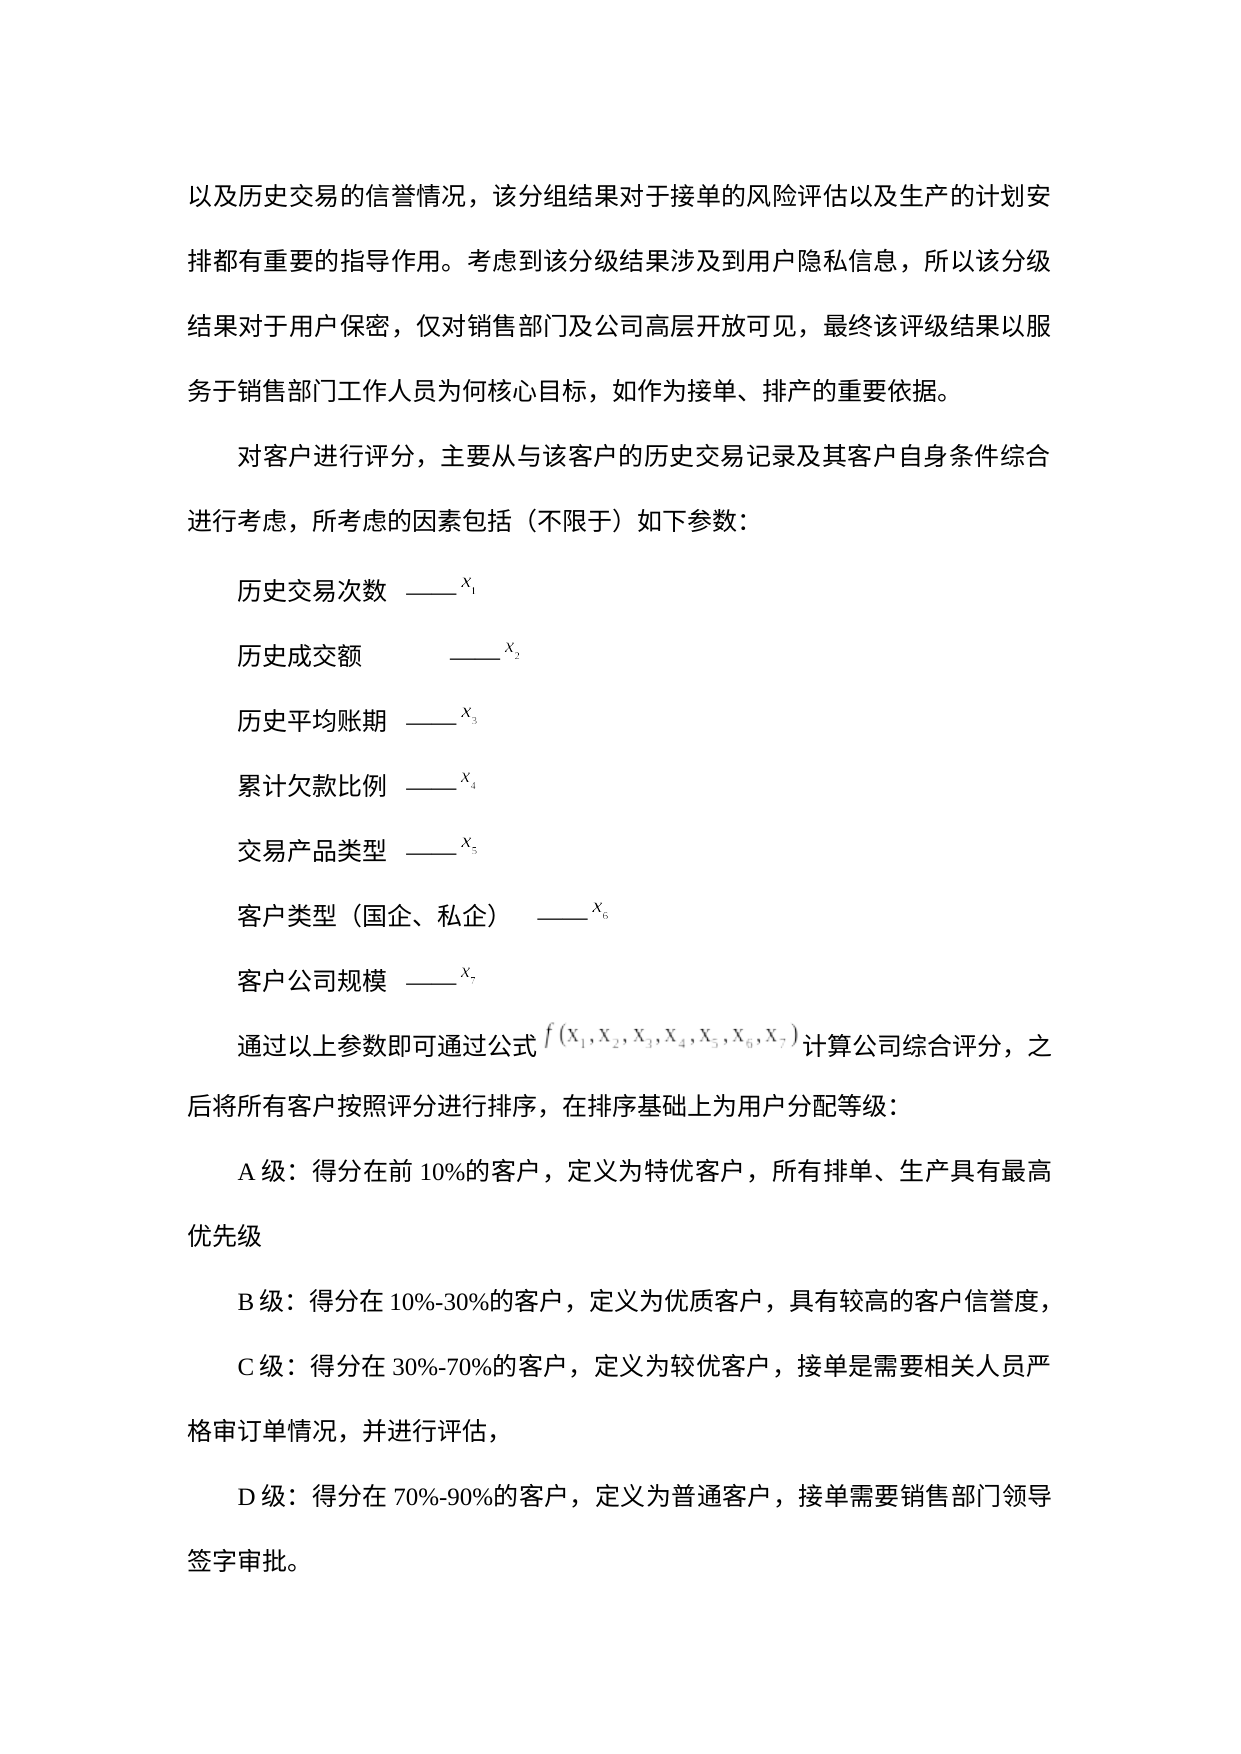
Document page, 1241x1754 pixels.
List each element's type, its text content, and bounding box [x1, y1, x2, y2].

text 历史平均账期 —— [187, 682, 1053, 747]
text A级：得分在前10%的客户，定义为特优客户，所有排单、生产具有最高优先级 [187, 1137, 1053, 1267]
text 对客户进行评分，主要从与该客户的历史交易记录及其客户自身条件综合进行考虑，所考虑的因素包括（不限于）如下参数： [187, 422, 1053, 552]
text C级：得分在30%-70%的客户，定义为较优客户，接单是需要相关人员严格审订单情况，并进行评估， [187, 1332, 1053, 1462]
text 历史交易次数 —— [187, 552, 1053, 617]
text 交易产品类型 —— [187, 812, 1053, 877]
text 客户类型（国企、私企） —— [187, 877, 1053, 942]
text 历史成交额 —— [187, 617, 1053, 682]
text 通过以上参数即可通过公式计算公司综合评分，之后将所有客户按照评分进行排序，在排序基础上为用户分配等级： [187, 1007, 1053, 1137]
text B级：得分在10%-30%的客户，定义为优质客户，具有较高的客户信誉度， [187, 1267, 1053, 1332]
text 累计欠款比例 —— [187, 747, 1053, 812]
text D级：得分在70%-90%的客户，定义为普通客户，接单需要销售部门领导签字审批。 [187, 1462, 1053, 1592]
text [187, 162, 1053, 422]
text 客户公司规模 —— [187, 942, 1053, 1007]
